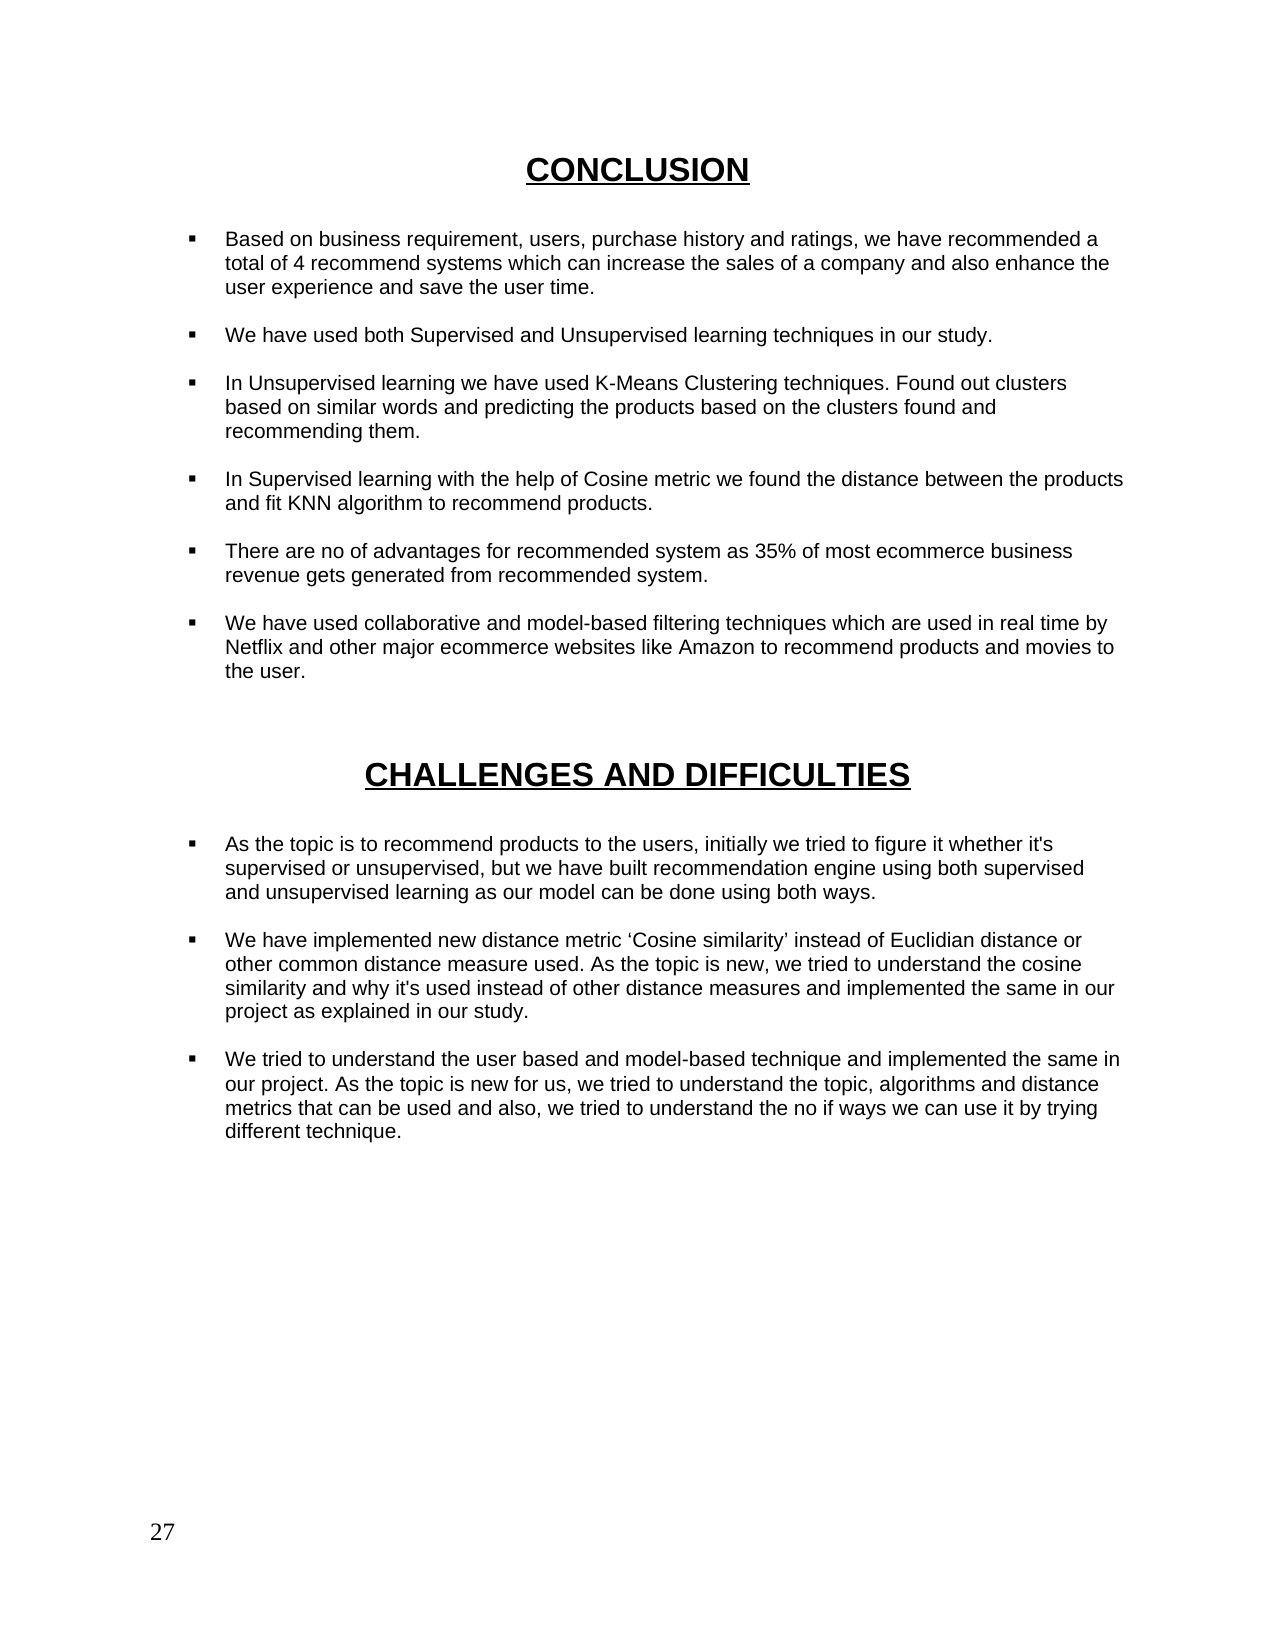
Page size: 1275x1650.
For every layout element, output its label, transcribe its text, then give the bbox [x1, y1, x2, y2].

list In Unsupervised learning we have used K-Means Clustering techniques. Found out clusters based on similar words and predicting the products based on the clusters found and recommending them. [187, 371, 1125, 443]
list We have implemented new distance metric ‘Cosine similarity’ instead of Euclidian distance or other common distance measure used. As the topic is new, we tried to understand the cosine similarity and why it's used instead of other distance measures and implemented the same in our project as explained in our study. [187, 927, 1125, 1023]
text CONCLUSION [150, 150, 1125, 188]
list As the topic is to recommend products to the users, initially we tried to figure it whether it's supervised or unsupervised, but we have built recommendation engine using both supervised and unsupervised learning as our model can be done using both ways. [187, 831, 1125, 903]
list We tried to understand the user based and model-based technique and implemented the same in our project. As the topic is new for us, we tried to understand the topic, algorithms and distance metrics that can be used and also, we tried to understand the no if ways we can use it by trying different technique. [187, 1047, 1125, 1143]
list In Supervised learning with the help of Cosine metric we found the distance between the products and fit KNN algorithm to recommend products. [187, 467, 1125, 515]
list Based on business requirement, users, purchase history and ratings, we have recommended a total of 4 recommend systems which can increase the sales of a company and also enhance the user experience and save the user time. [187, 227, 1125, 299]
list We have used collaborative and model-based filtering techniques which are used in real time by Netflix and other major ecommerce websites like Amazon to recommend products and movies to the user. [187, 611, 1125, 683]
list We have used both Supervised and Unsupervised learning techniques in our study. [187, 323, 1125, 347]
list There are no of advantages for recommended system as 35% of most ecommerce business revenue gets generated from recommended system. [187, 539, 1125, 587]
text CHALLENGES AND DIFFICULTIES [150, 754, 1125, 793]
